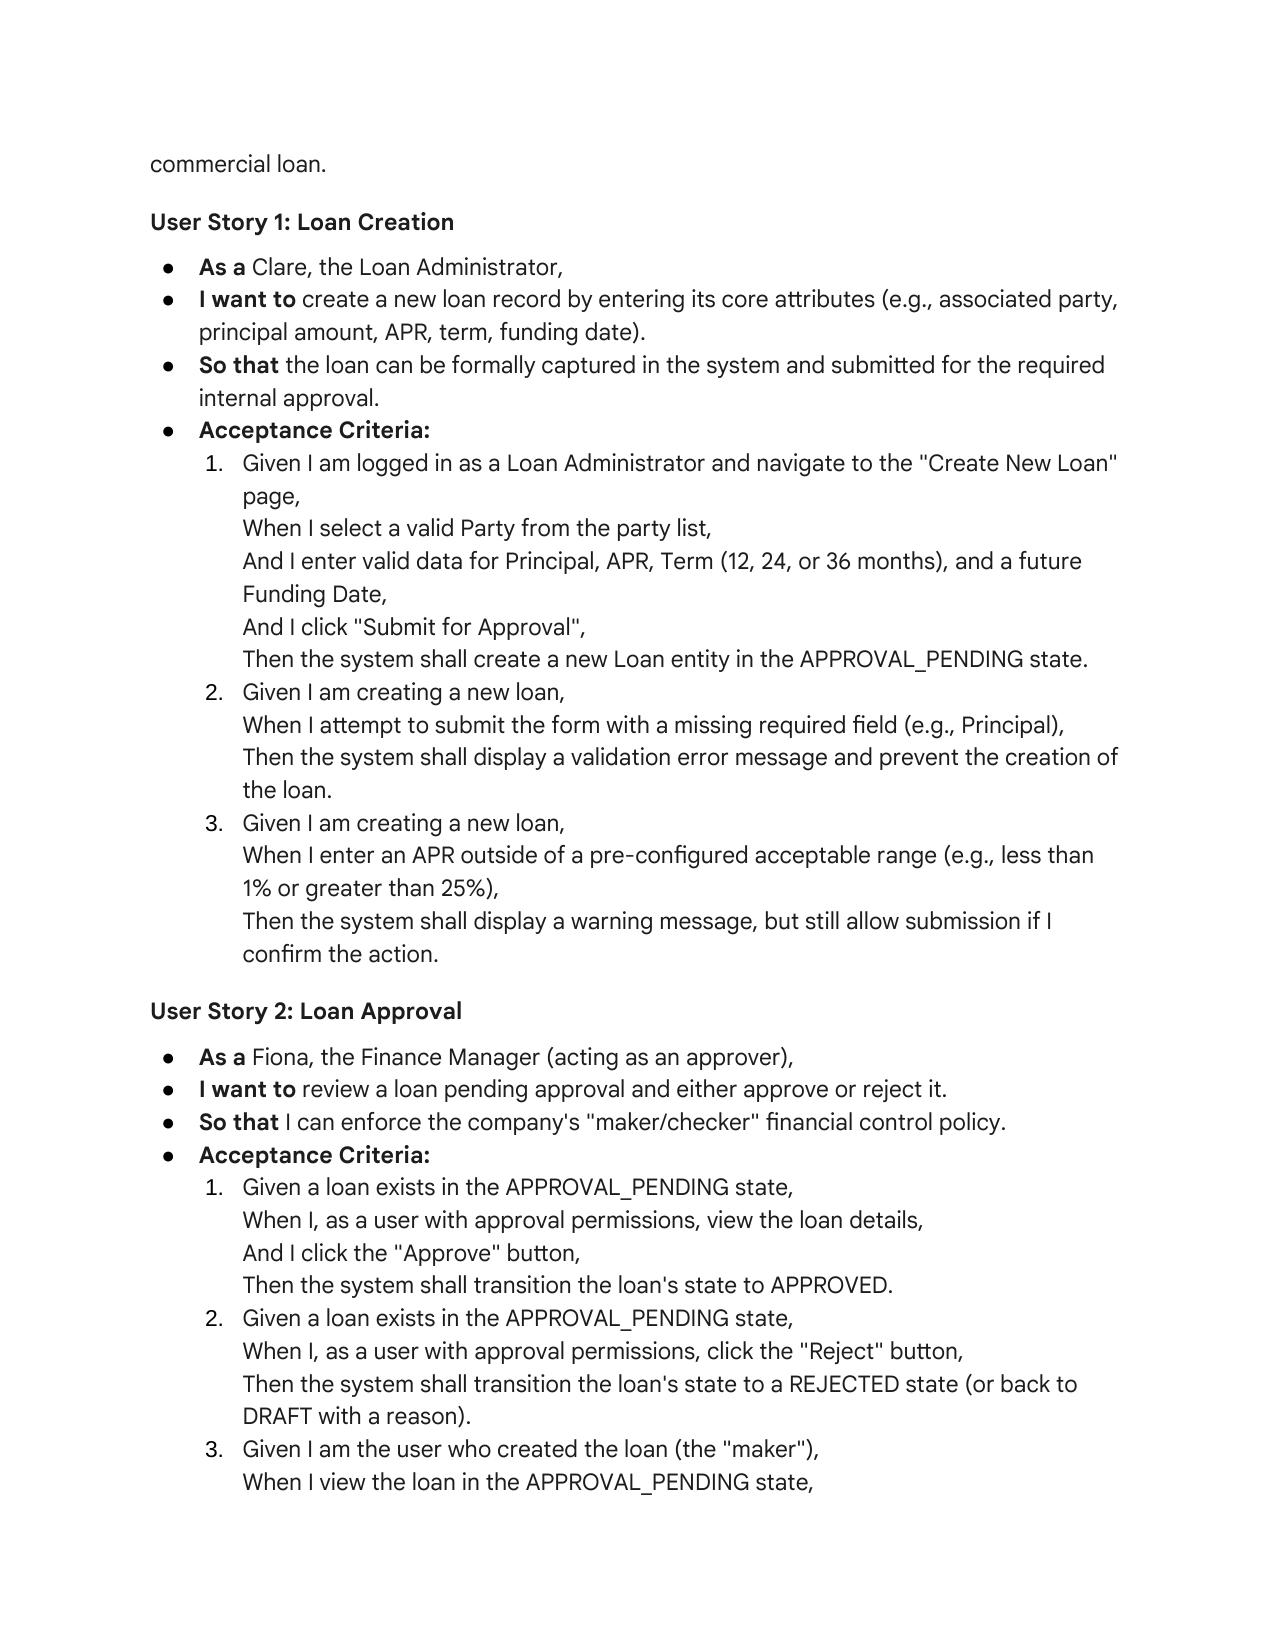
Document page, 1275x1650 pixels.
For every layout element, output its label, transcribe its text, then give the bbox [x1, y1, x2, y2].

list So that the loan can be formally captured in the system and submitted for the required internal approval. [161, 351, 1125, 412]
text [150, 150, 1125, 179]
list Acceptance Criteria: [161, 1141, 1125, 1169]
list Given I am creating a new loan, When I attempt to submit the form with a missing required field (e.g., Principal), Then the system shall display a validation error message and prevent the creation of the loan. [205, 678, 1125, 805]
list I want to review a loan pending approval and either approve or reject it. [161, 1075, 1125, 1104]
list So that I can enforce the company's "maker/checker" financial control policy. [161, 1108, 1125, 1137]
list Given I am logged in as a Loan Administrator and navigate to the "Create New Loan" page, When I select a valid Party from the party list, And I enter valid data for Principal, APR, Term (12, 24, or 36 months), and a future Funding Date, And I click "Submit for Approval", Then the system shall create a new Loan entity in the APPROVAL_PENDING state. [205, 449, 1125, 674]
list I want to create a new loan record by entering its core attributes (e.g., associated party, principal amount, APR, term, funding date). [161, 286, 1125, 347]
list Given a loan exists in the APPROVAL_PENDING state, When I, as a user with approval permissions, view the loan details, And I click the "Approve" button, Then the system shall transition the loan's state to APPROVED. [205, 1173, 1125, 1300]
text User Story 1: Loan Creation [150, 208, 1125, 236]
list As a Fiona, the Finance Manager (acting as an approver), [161, 1043, 1125, 1071]
list As a Clare, the Loan Administrator, [161, 253, 1125, 282]
text User Story 2: Loan Approval [150, 997, 1125, 1026]
list Given I am creating a new loan, When I enter an APR outside of a pre-configured acceptable range (e.g., less than 1% or greater than 25%), Then the system shall display a warning message, but still allow submission if I confirm the action. [205, 809, 1125, 968]
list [205, 1435, 1125, 1497]
list Acceptance Criteria: [161, 416, 1125, 445]
list Given a loan exists in the APPROVAL_PENDING state, When I, as a user with approval permissions, click the "Reject" button, Then the system shall transition the loan's state to a REJECTED state (or back to DRAFT with a reason). [205, 1304, 1125, 1431]
